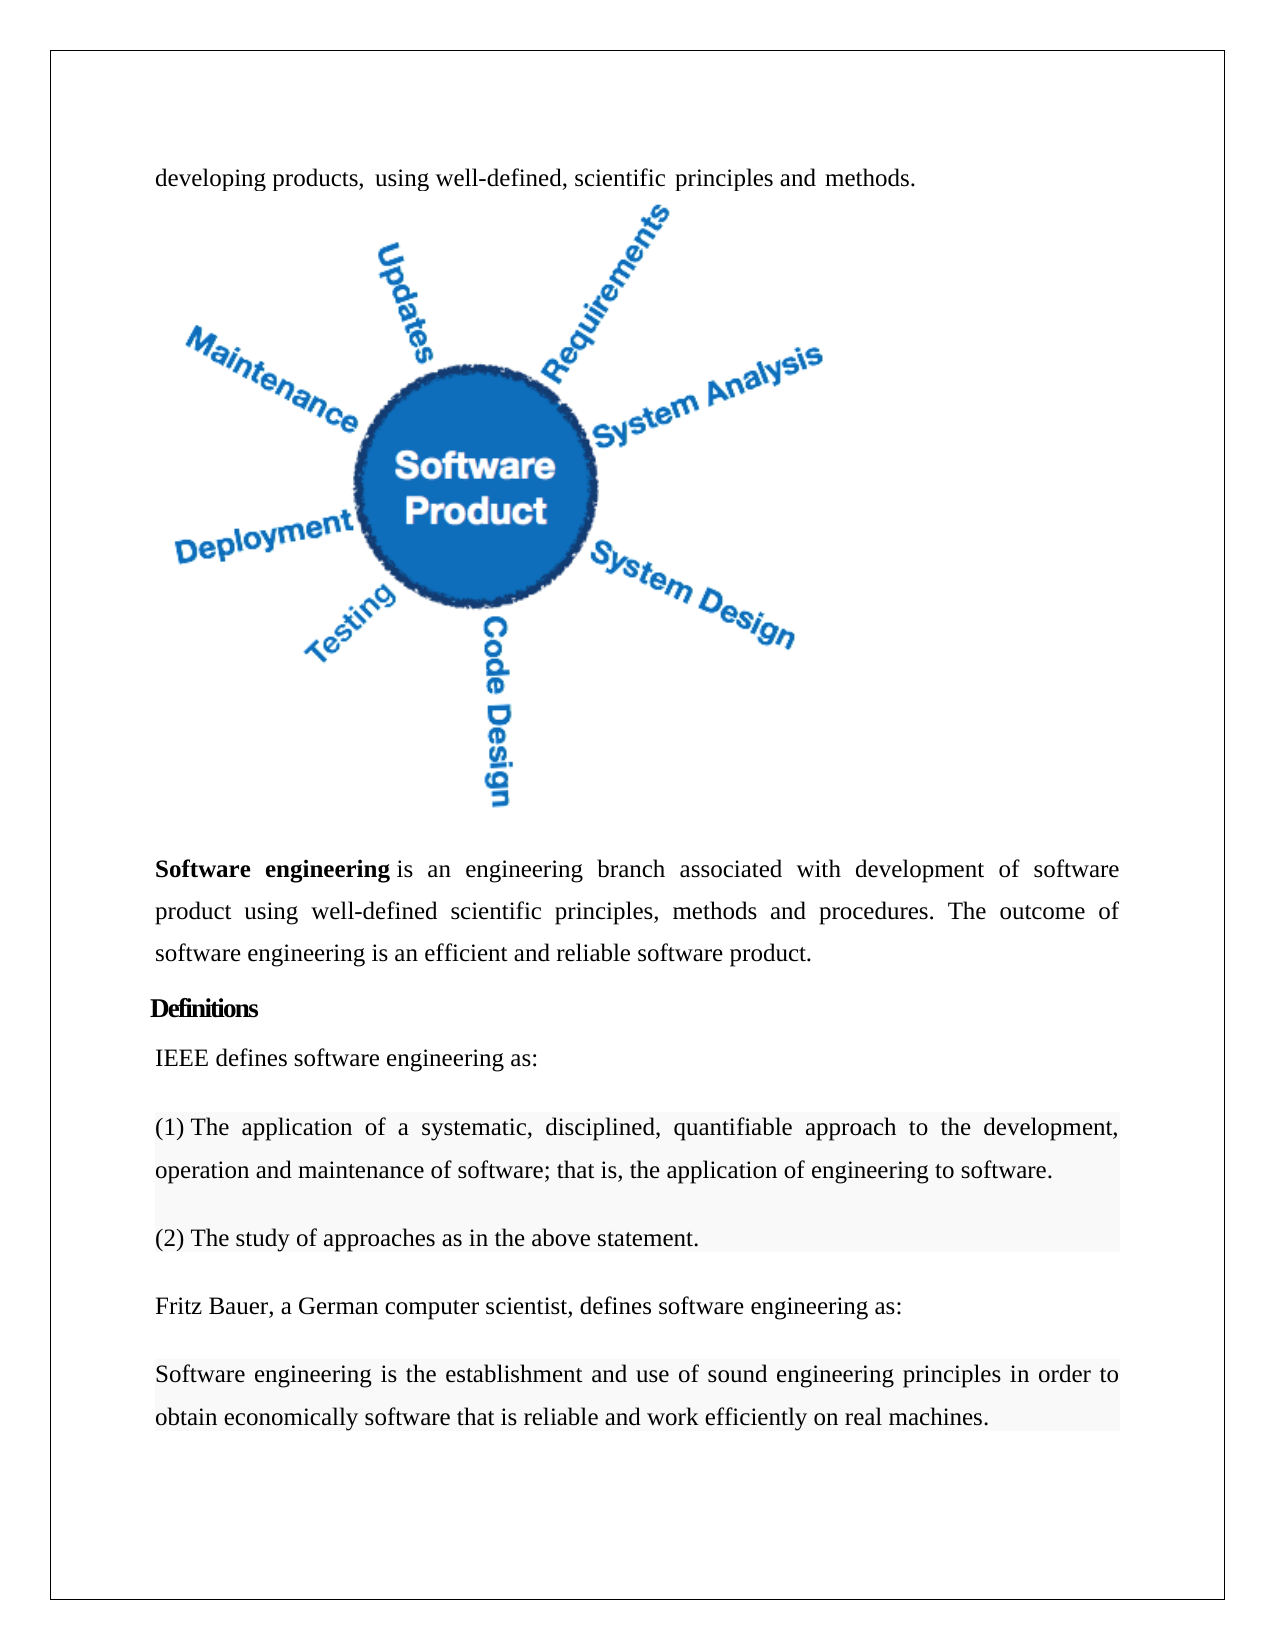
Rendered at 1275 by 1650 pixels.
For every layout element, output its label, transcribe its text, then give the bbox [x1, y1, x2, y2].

text (2) The study of approaches as in the above statement. [155, 1223, 1120, 1252]
text Software engineering is an engineering branch associated with development of software product using well-defined scientific principles, methods and procedures. The outcome of software engineering is an efficient and reliable software product. [155, 841, 1120, 967]
text IEEE defines software engineering as: [155, 1043, 1120, 1072]
picture [155, 191, 843, 817]
subtitle Definitions [150, 992, 1120, 1023]
text (1) The application of a systematic, disciplined, quantifiable approach to the development, operation and maintenance of software; that is, the application of engineering to software. [155, 1112, 1120, 1183]
text Fritz Bauer, a German computer scientist, defines software engineering as: [155, 1291, 1120, 1320]
text Software engineering is the establishment and use of sound engineering principles in order to obtain economically software that is reliable and work efficiently on real machines. [155, 1359, 1120, 1431]
